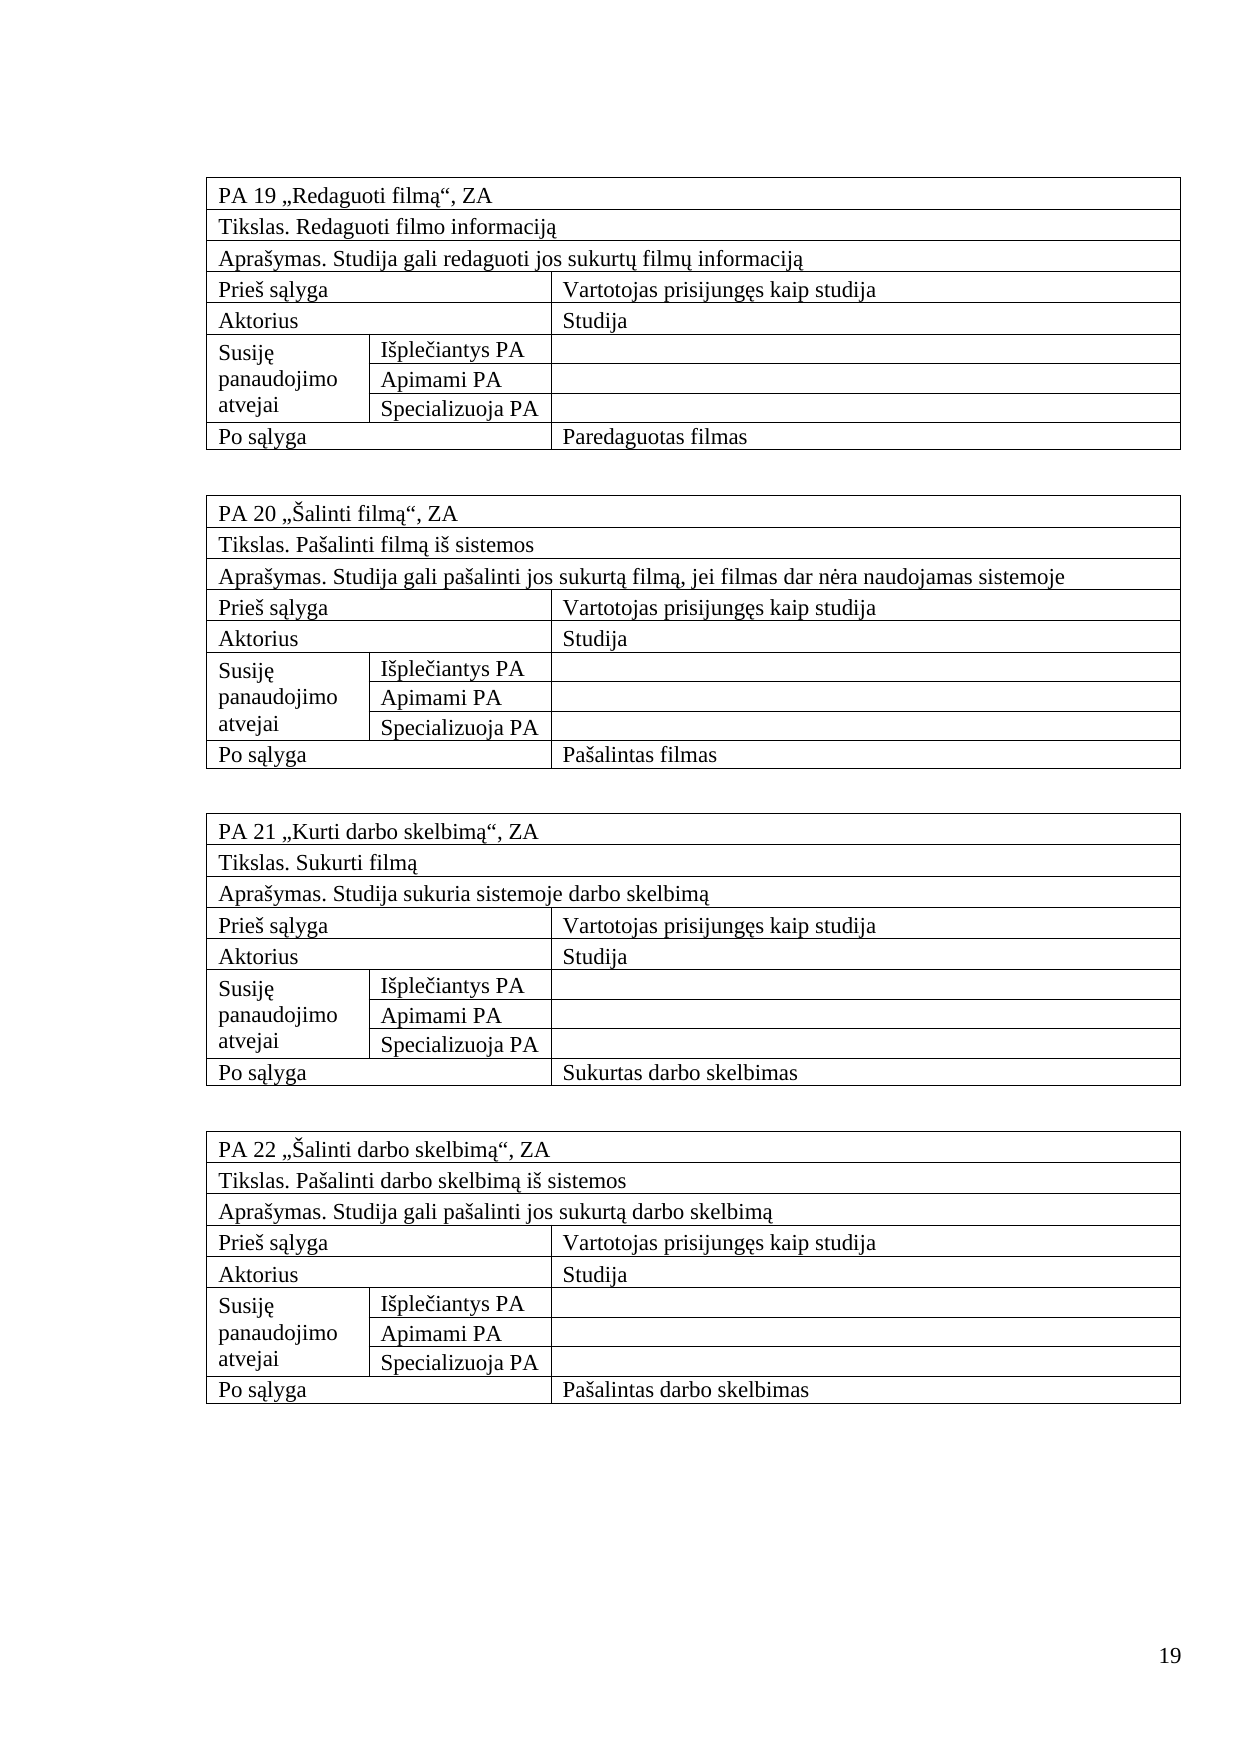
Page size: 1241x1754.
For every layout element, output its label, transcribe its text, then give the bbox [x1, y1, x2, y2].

table_header PA 22 „Šalinti darbo skelbimą“, ZA [207, 1132, 1180, 1162]
table_cell Susiję panaudojimo atvejai [207, 970, 369, 1058]
table_cell Išplečiantys PA [370, 653, 551, 681]
table_cell Tikslas. Pašalinti filmą iš sistemos [207, 528, 1180, 558]
table_cell Specializuoja PA [370, 1029, 551, 1058]
table_cell Prieš sąlyga [207, 590, 551, 620]
table_cell Aprašymas. Studija gali redaguoti jos sukurtų filmų informaciją [207, 241, 1180, 271]
table_cell [552, 364, 1180, 392]
table_cell Aprašymas. Studija gali pašalinti jos sukurtą filmą, jei filmas dar nėra naudojamas sistemoje [207, 559, 1180, 589]
table_cell Susiję panaudojimo atvejai [207, 1288, 369, 1376]
table_cell [552, 1000, 1180, 1028]
table_cell Aktorius [207, 303, 551, 333]
table_cell [552, 682, 1180, 711]
table_cell Aktorius [207, 621, 551, 652]
table_cell Po sąlyga [207, 1377, 551, 1403]
table_cell Tikslas. Pašalinti darbo skelbimą iš sistemos [207, 1163, 1180, 1193]
table_cell Aktorius [207, 939, 551, 969]
table_cell Studija [552, 621, 1180, 652]
table_cell Vartotojas prisijungęs kaip studija [552, 590, 1180, 620]
table_header PA 20 „Šalinti filmą“, ZA [207, 496, 1180, 527]
table_cell Prieš sąlyga [207, 272, 551, 302]
table_cell Apimami PA [370, 364, 551, 392]
table_cell Išplečiantys PA [370, 970, 551, 999]
table_cell [552, 1347, 1180, 1376]
table_cell Apimami PA [370, 1318, 551, 1346]
table_cell Išplečiantys PA [370, 335, 551, 363]
table_cell Išplečiantys PA [370, 1288, 551, 1317]
table_cell Specializuoja PA [370, 1347, 551, 1376]
table_cell Apimami PA [370, 682, 551, 711]
table_cell [552, 335, 1180, 363]
table_cell Prieš sąlyga [207, 1226, 551, 1256]
table_cell [552, 653, 1180, 681]
table_cell [552, 1029, 1180, 1058]
table_cell Tikslas. Sukurti filmą [207, 845, 1180, 876]
table_cell [552, 1318, 1180, 1346]
table_cell Po sąlyga [207, 423, 551, 449]
table_cell Vartotojas prisijungęs kaip studija [552, 1226, 1180, 1256]
table_cell [552, 1288, 1180, 1317]
table_cell Po sąlyga [207, 741, 551, 767]
table_cell [552, 394, 1180, 422]
table_cell Paredaguotas filmas [552, 423, 1180, 449]
table_cell Vartotojas prisijungęs kaip studija [552, 272, 1180, 302]
table_header PA 21 „Kurti darbo skelbimą“, ZA [207, 814, 1180, 844]
table_cell Susiję panaudojimo atvejai [207, 335, 369, 422]
table_cell Aprašymas. Studija gali pašalinti jos sukurtą darbo skelbimą [207, 1194, 1180, 1224]
table_cell Vartotojas prisijungęs kaip studija [552, 908, 1180, 938]
table_cell Sukurtas darbo skelbimas [552, 1059, 1180, 1085]
table_cell Studija [552, 303, 1180, 333]
table_cell [552, 970, 1180, 999]
table_cell Specializuoja PA [370, 394, 551, 422]
table_header PA 19 „Redaguoti filmą“, ZA [207, 178, 1180, 208]
table_cell Apimami PA [370, 1000, 551, 1028]
table_cell Studija [552, 1257, 1180, 1287]
table_cell Aktorius [207, 1257, 551, 1287]
table_cell Pašalintas filmas [552, 741, 1180, 767]
table_cell Tikslas. Redaguoti filmo informaciją [207, 210, 1180, 240]
table_cell [552, 712, 1180, 740]
table_cell Prieš sąlyga [207, 908, 551, 938]
table_cell Pašalintas darbo skelbimas [552, 1377, 1180, 1403]
table_cell Studija [552, 939, 1180, 969]
table_cell Susiję panaudojimo atvejai [207, 653, 369, 740]
table_cell Specializuoja PA [370, 712, 551, 740]
table_cell Po sąlyga [207, 1059, 551, 1085]
table_cell Aprašymas. Studija sukuria sistemoje darbo skelbimą [207, 877, 1180, 907]
